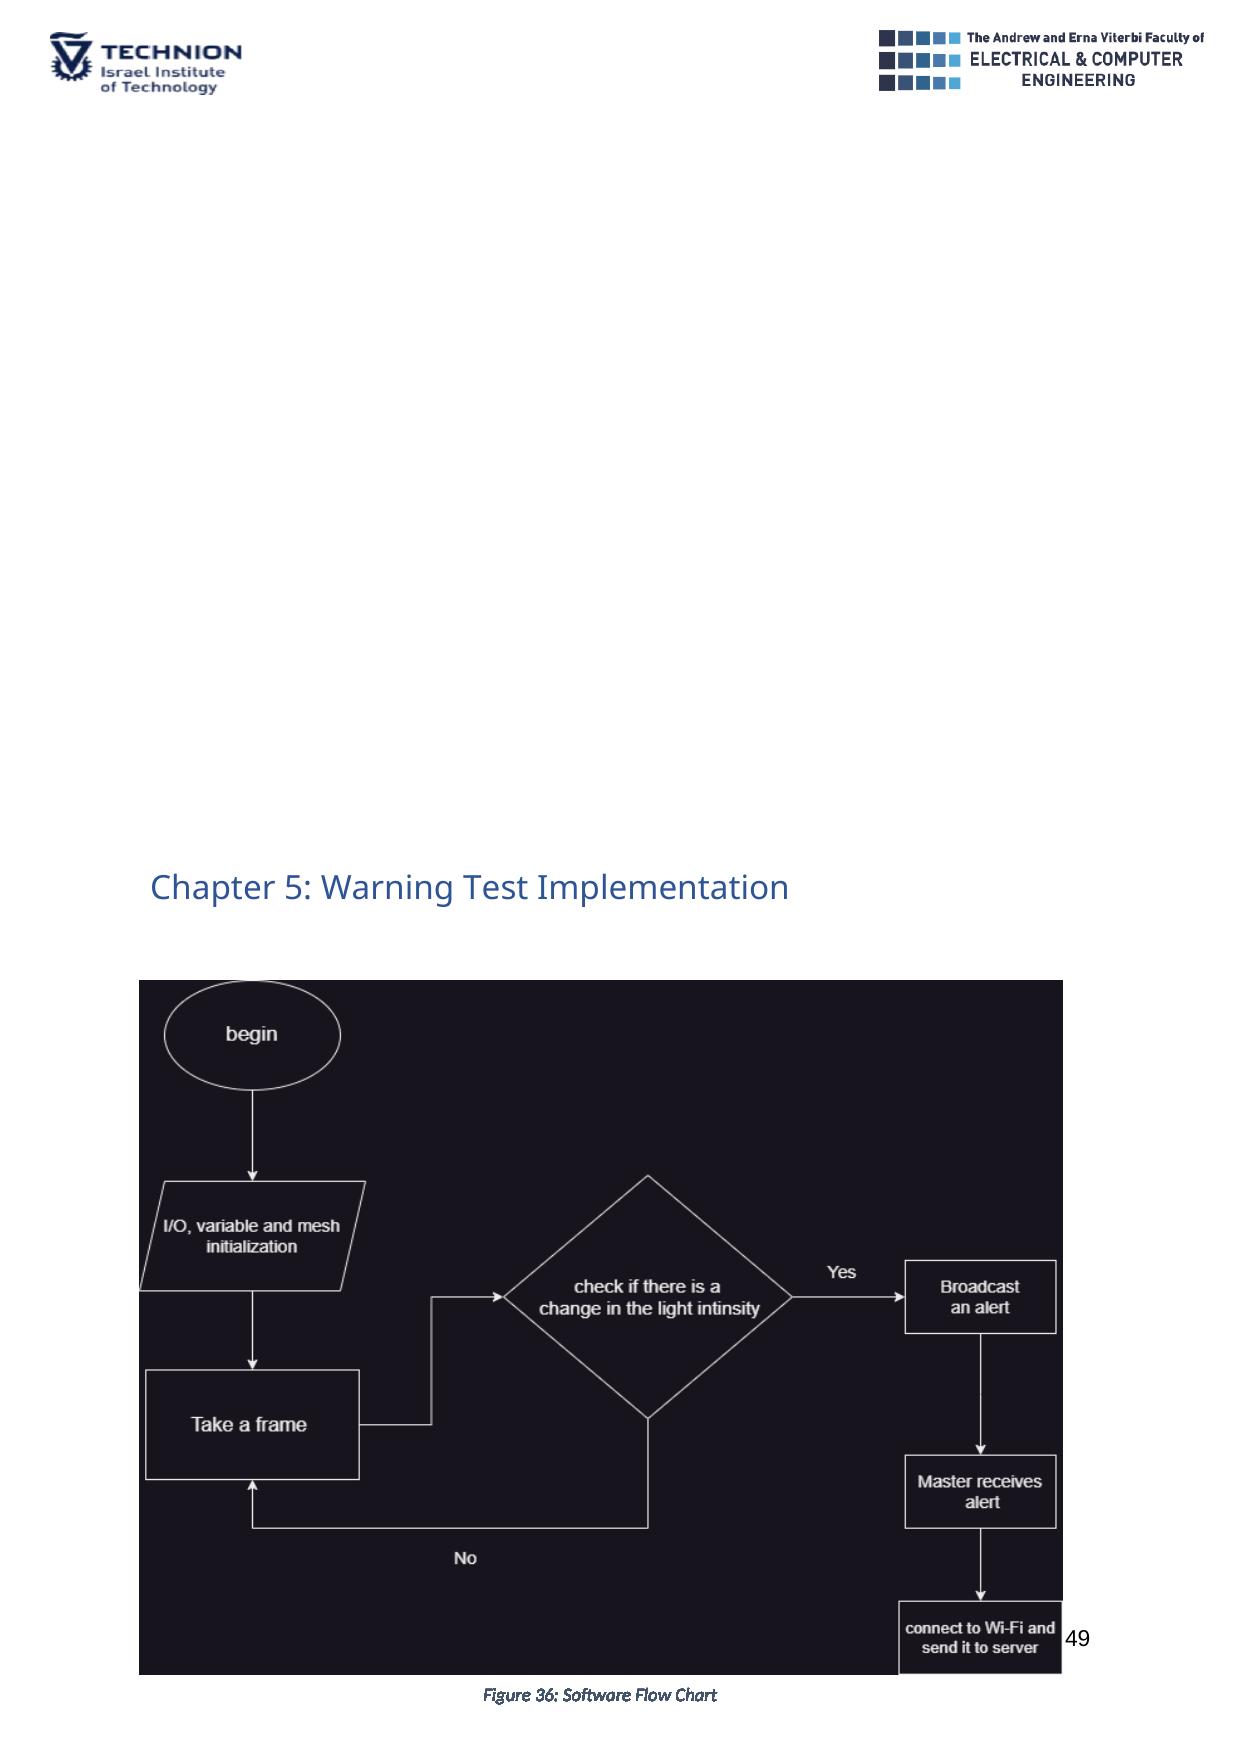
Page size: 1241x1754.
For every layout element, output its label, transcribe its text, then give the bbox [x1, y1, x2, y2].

picture [27, 13, 268, 113]
text Chapter 5: Warning Test Implementation [150, 864, 1090, 909]
picture [866, 17, 1222, 101]
picture [139, 980, 1063, 1675]
